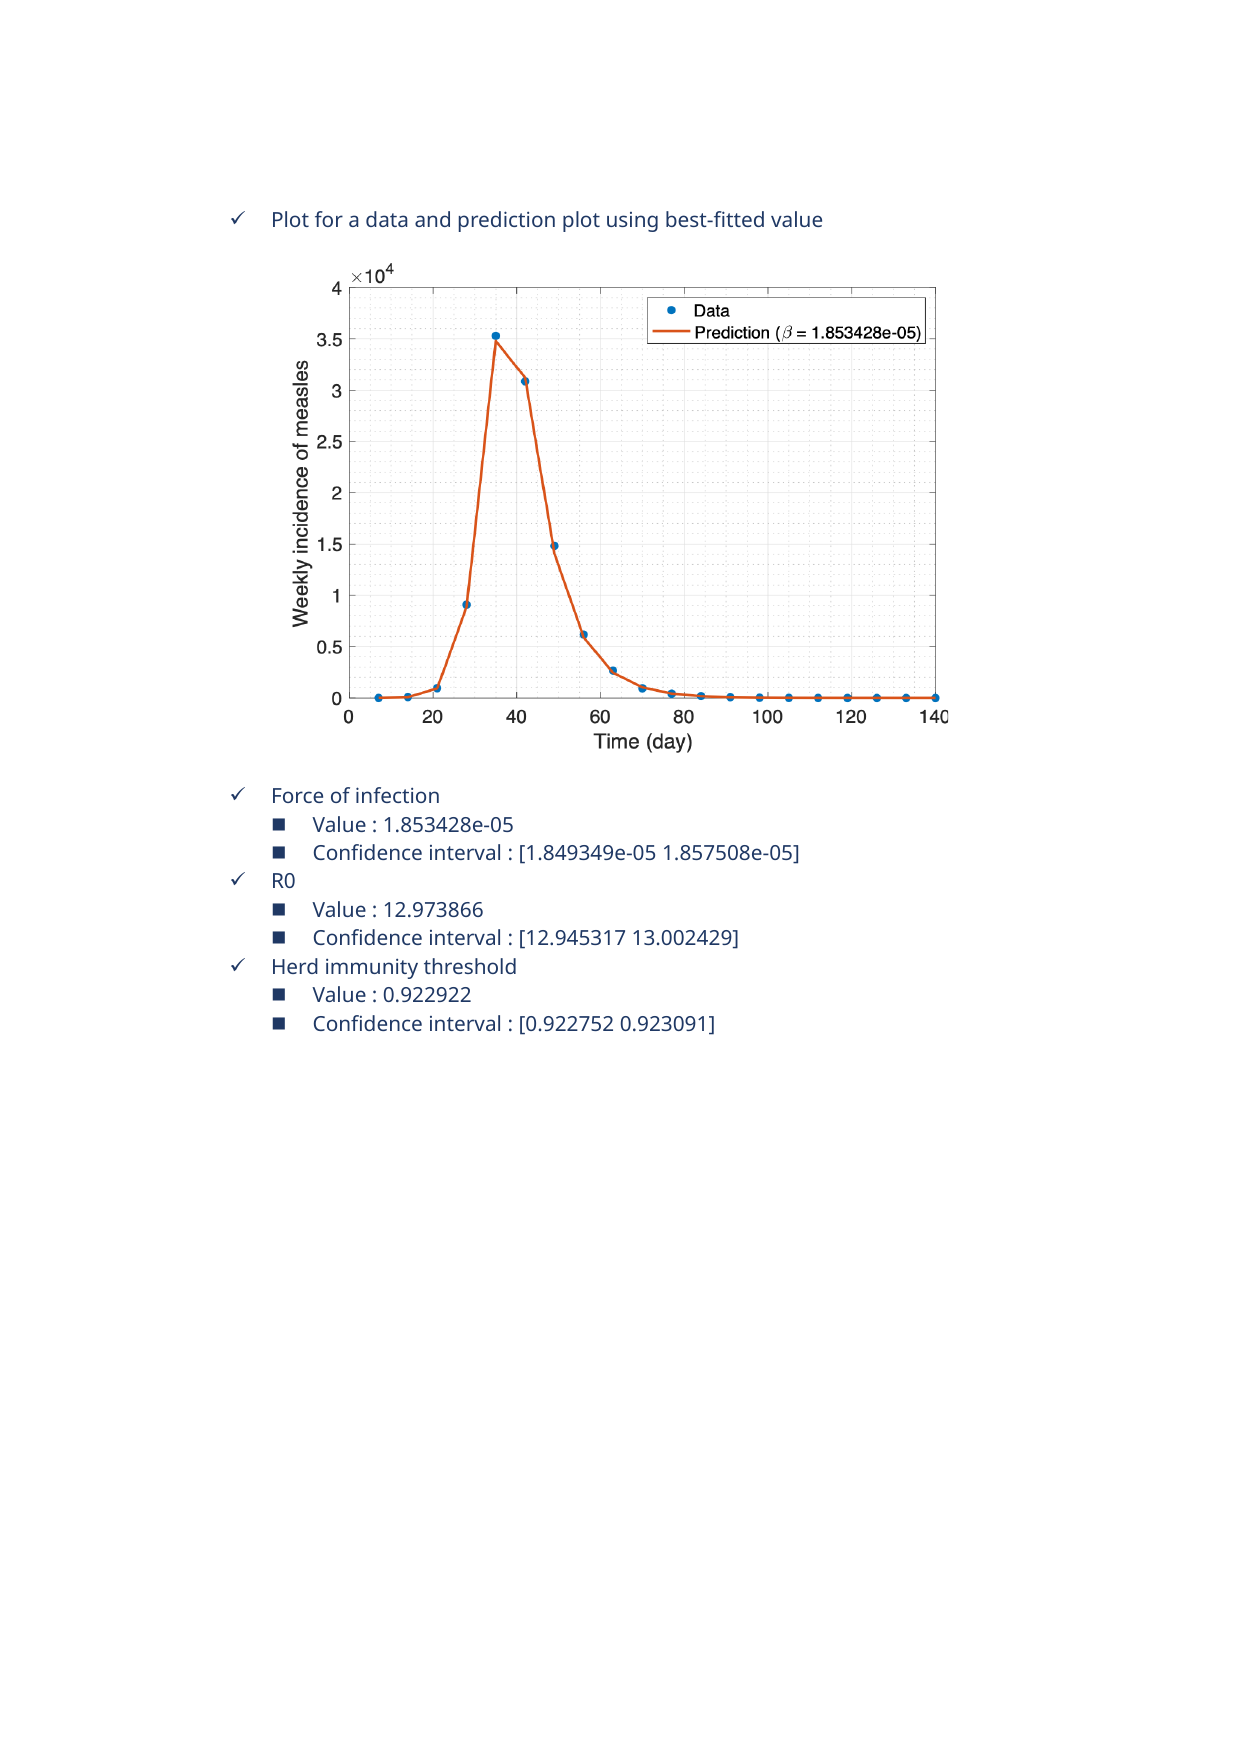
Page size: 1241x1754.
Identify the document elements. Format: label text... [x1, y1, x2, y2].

list Confidence interval : [1.849349e-05 1.857508e-05] [271, 838, 1090, 867]
list Value : 12.973866 [271, 895, 1090, 923]
list Confidence interval : [0.922752 0.923091] [271, 1009, 1090, 1037]
list Force of infection [229, 781, 1090, 810]
list Plot for a data and prediction plot using best-fitted value [229, 206, 1090, 234]
list Value : 0.922922 [271, 980, 1090, 1009]
list Value : 1.853428e-05 [271, 810, 1090, 838]
list Herd immunity threshold [229, 952, 1090, 980]
list R0 [229, 867, 1090, 895]
picture [292, 262, 949, 753]
list Confidence interval : [12.945317 13.002429] [271, 923, 1090, 952]
